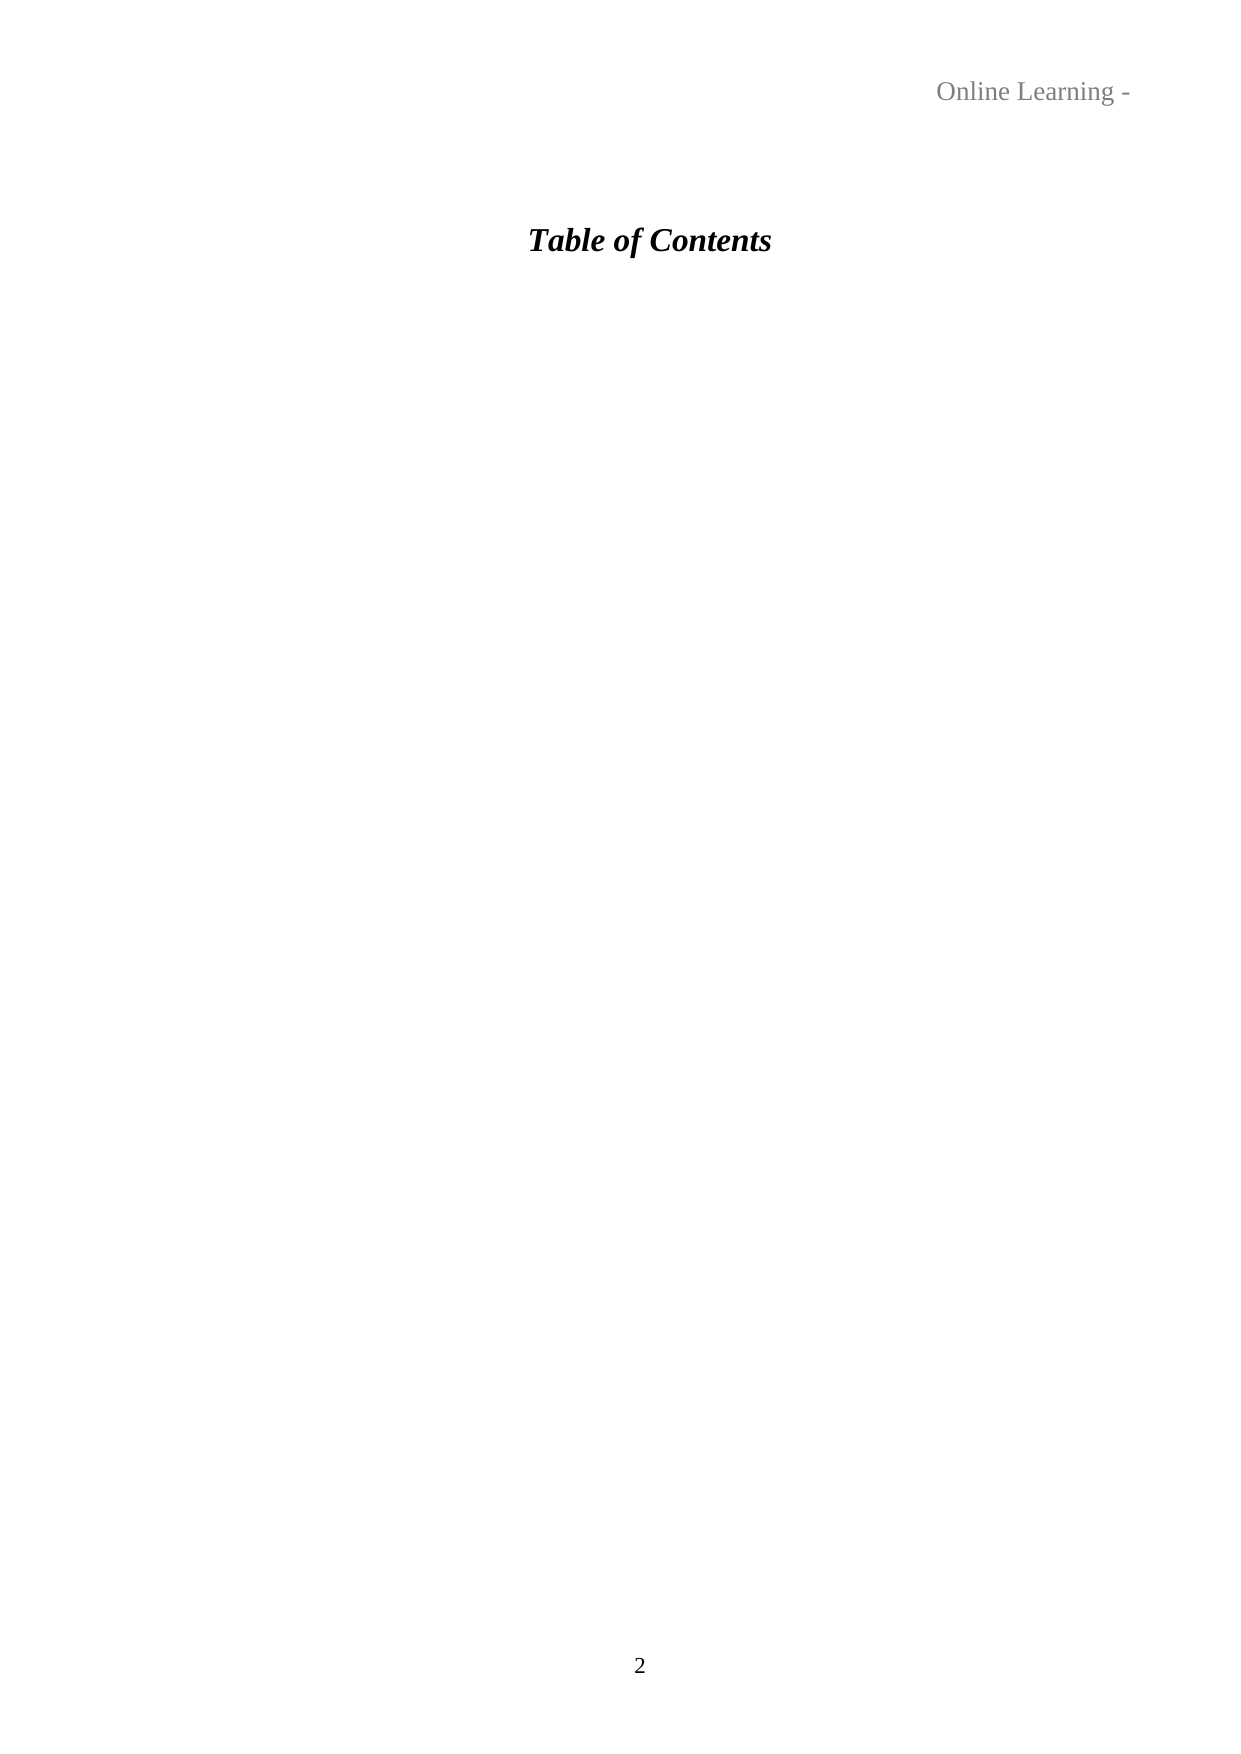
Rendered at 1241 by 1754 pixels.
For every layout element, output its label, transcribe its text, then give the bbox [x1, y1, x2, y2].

subtitle Table of Contents [171, 220, 1128, 259]
